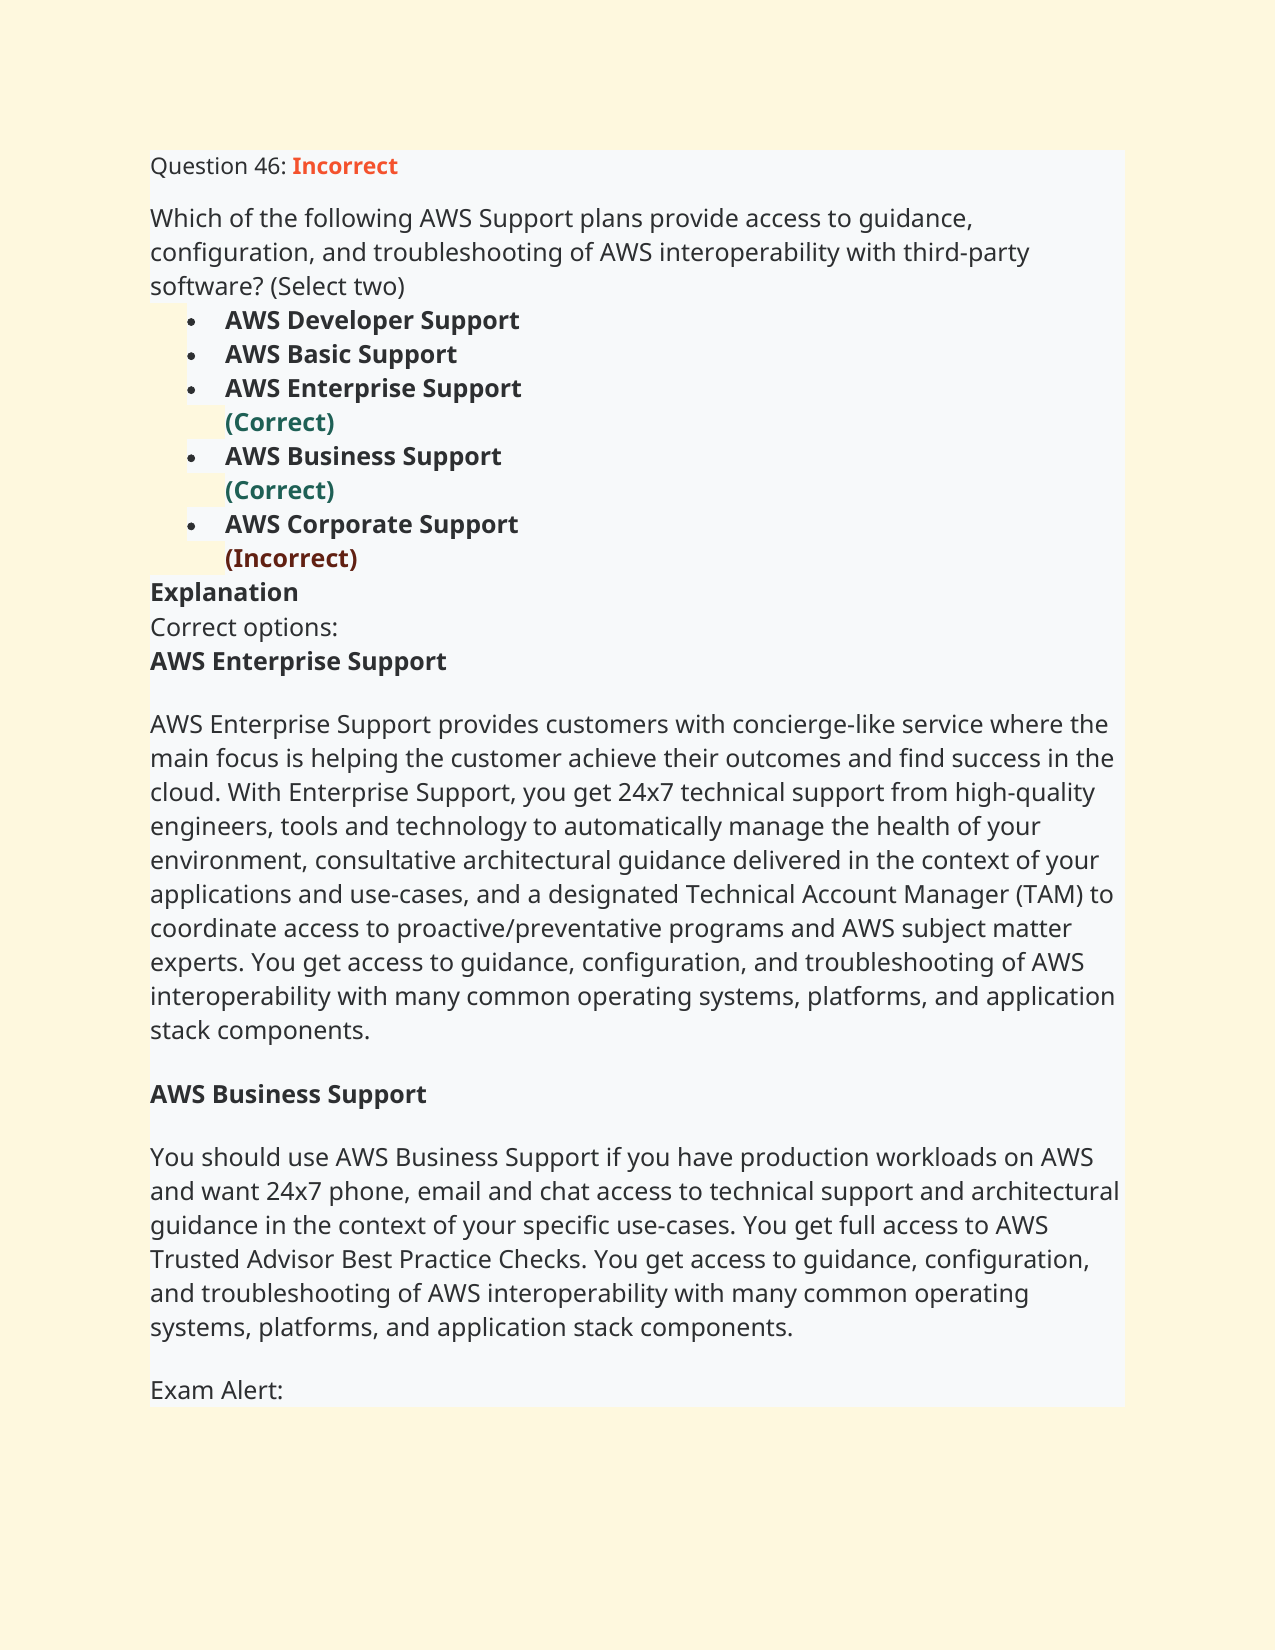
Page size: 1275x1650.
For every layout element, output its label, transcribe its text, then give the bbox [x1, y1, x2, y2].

text You should use AWS Business Support if you have production workloads on AWS and want 24x7 phone, email and chat access to technical support and architectural guidance in the context of your specific use-cases. You get full access to AWS Trusted Advisor Best Practice Checks. You get access to guidance, configuration, and troubleshooting of AWS interoperability with many common operating systems, platforms, and application stack components. [150, 1139, 1125, 1344]
text Question 46: Incorrect [150, 150, 1125, 181]
text (Correct) [225, 405, 1125, 439]
list AWS Basic Support [187, 337, 1125, 371]
text (Correct) [225, 473, 1125, 507]
text (Incorrect) [225, 541, 1125, 575]
subtitle Explanation [150, 575, 1125, 609]
list AWS Corporate Support [187, 507, 1125, 541]
text AWS Business Support [150, 1076, 1125, 1110]
text Exam Alert: [150, 1373, 1125, 1407]
text Correct options: [150, 609, 1125, 643]
text AWS Enterprise Support [150, 643, 1125, 677]
list AWS Enterprise Support [187, 371, 1125, 405]
text AWS Enterprise Support provides customers with concierge-like service where the main focus is helping the customer achieve their outcomes and find success in the cloud. With Enterprise Support, you get 24x7 technical support from high-quality engineers, tools and technology to automatically manage the health of your environment, consultative architectural guidance delivered in the context of your applications and use-cases, and a designated Technical Account Manager (TAM) to coordinate access to proactive/preventative programs and AWS subject matter experts. You get access to guidance, configuration, and troubleshooting of AWS interoperability with many common operating systems, platforms, and application stack components. [150, 706, 1125, 1047]
list AWS Developer Support [187, 303, 1125, 337]
list AWS Business Support [187, 439, 1125, 473]
text Which of the following AWS Support plans provide access to guidance, configuration, and troubleshooting of AWS interoperability with third-party software? (Select two) [150, 200, 1125, 303]
